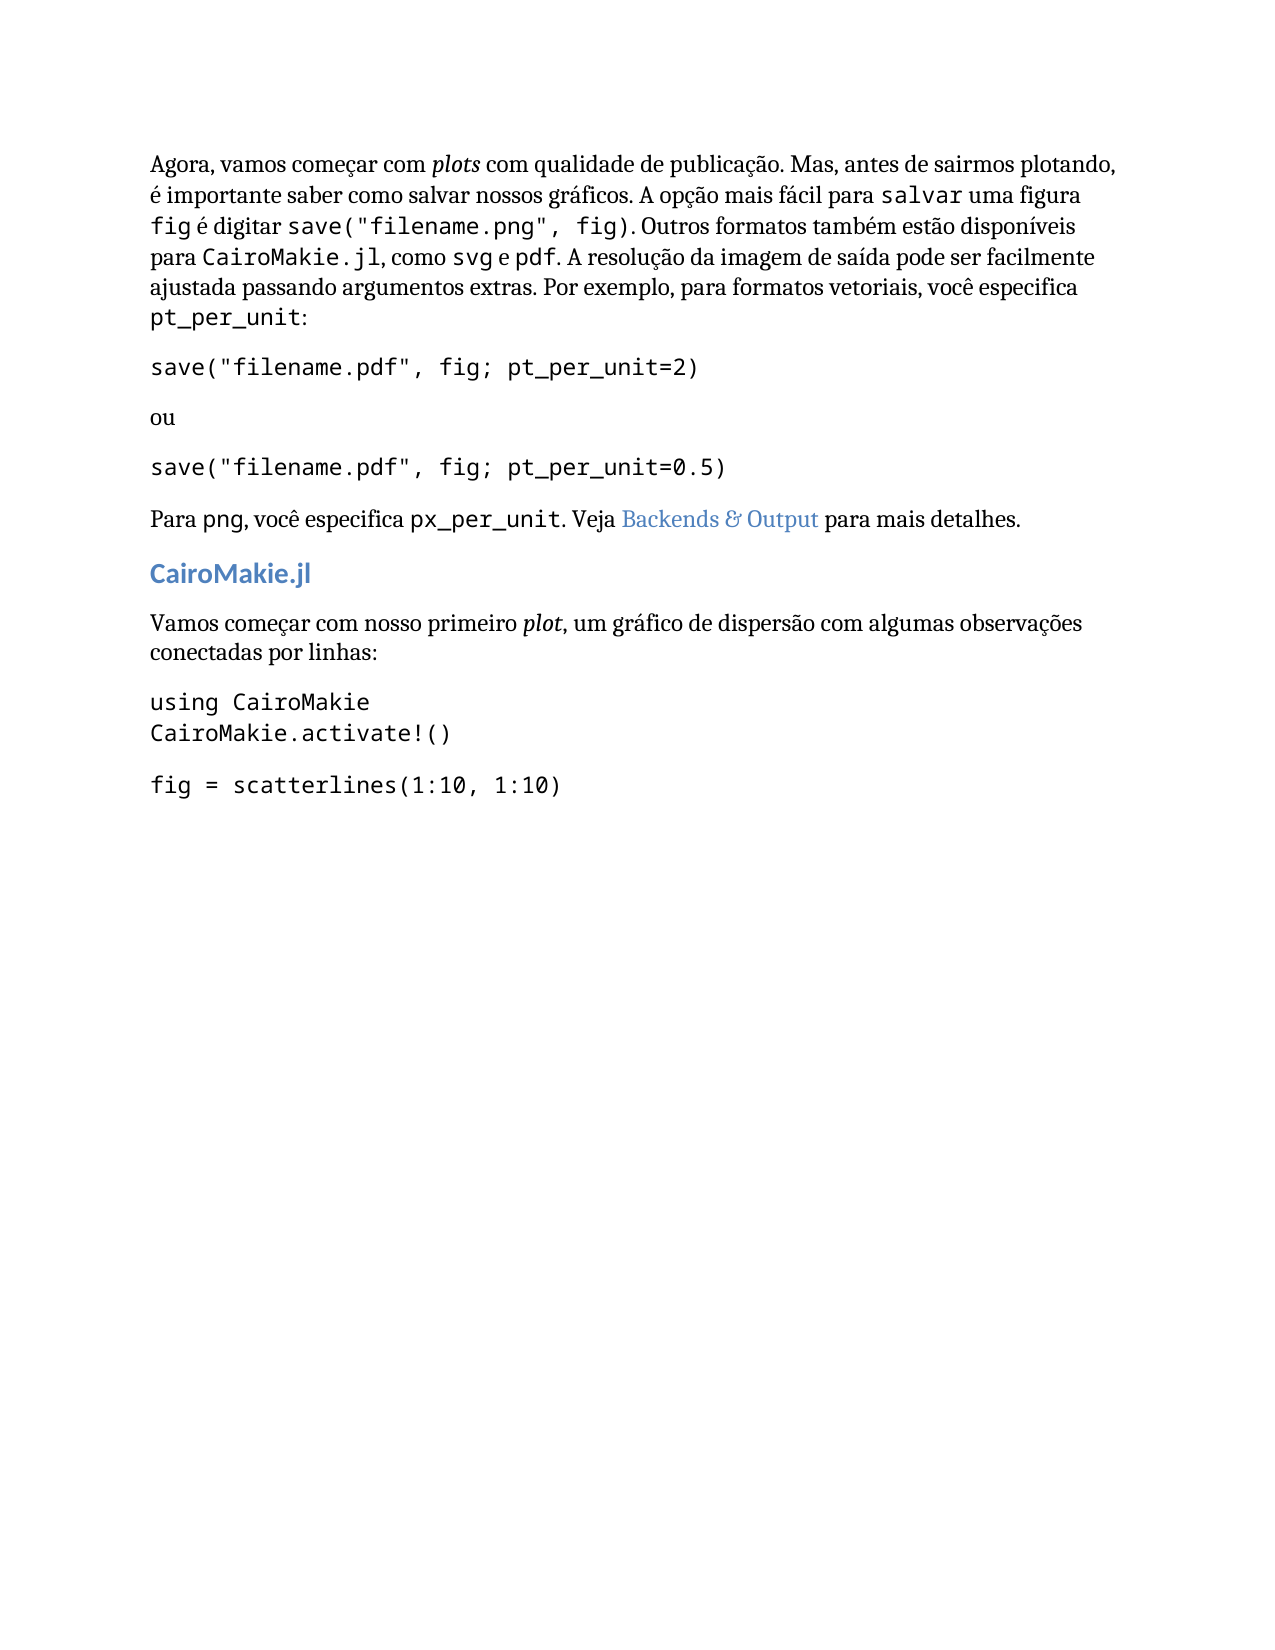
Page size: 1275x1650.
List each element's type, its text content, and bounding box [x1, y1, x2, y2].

text ou [150, 403, 1125, 432]
subtitle CairoMakie.jl [150, 555, 1125, 591]
text Vamos começar com nosso primeiro plot, um gráfico de dispersão com algumas observações conectadas por linhas: [150, 609, 1125, 667]
text fig = scatterlines(1:10, 1:10) [150, 769, 1125, 800]
text using CairoMakie CairoMakie.activate!() [150, 686, 1125, 748]
text Para png, você especifica px_per_unit. Veja Backends & Output para mais detalhes. [150, 503, 1125, 534]
text save("filename.pdf", fig; pt_per_unit=0.5) [150, 451, 1125, 482]
text Agora, vamos começar com plots com qualidade de publicação. Mas, antes de sairmos plotando, é importante saber como salvar nossos gráficos. A opção mais fácil para salvar uma figura fig é digitar save("filename.png", fig). Outros formatos também estão disponíveis para CairoMakie.jl, como svg e pdf. A resolução da imagem de saída pode ser facilmente ajustada passando argumentos extras. Por exemplo, para formatos vetoriais, você especifica pt_per_unit: [150, 150, 1125, 332]
text save("filename.pdf", fig; pt_per_unit=2) [150, 351, 1125, 382]
